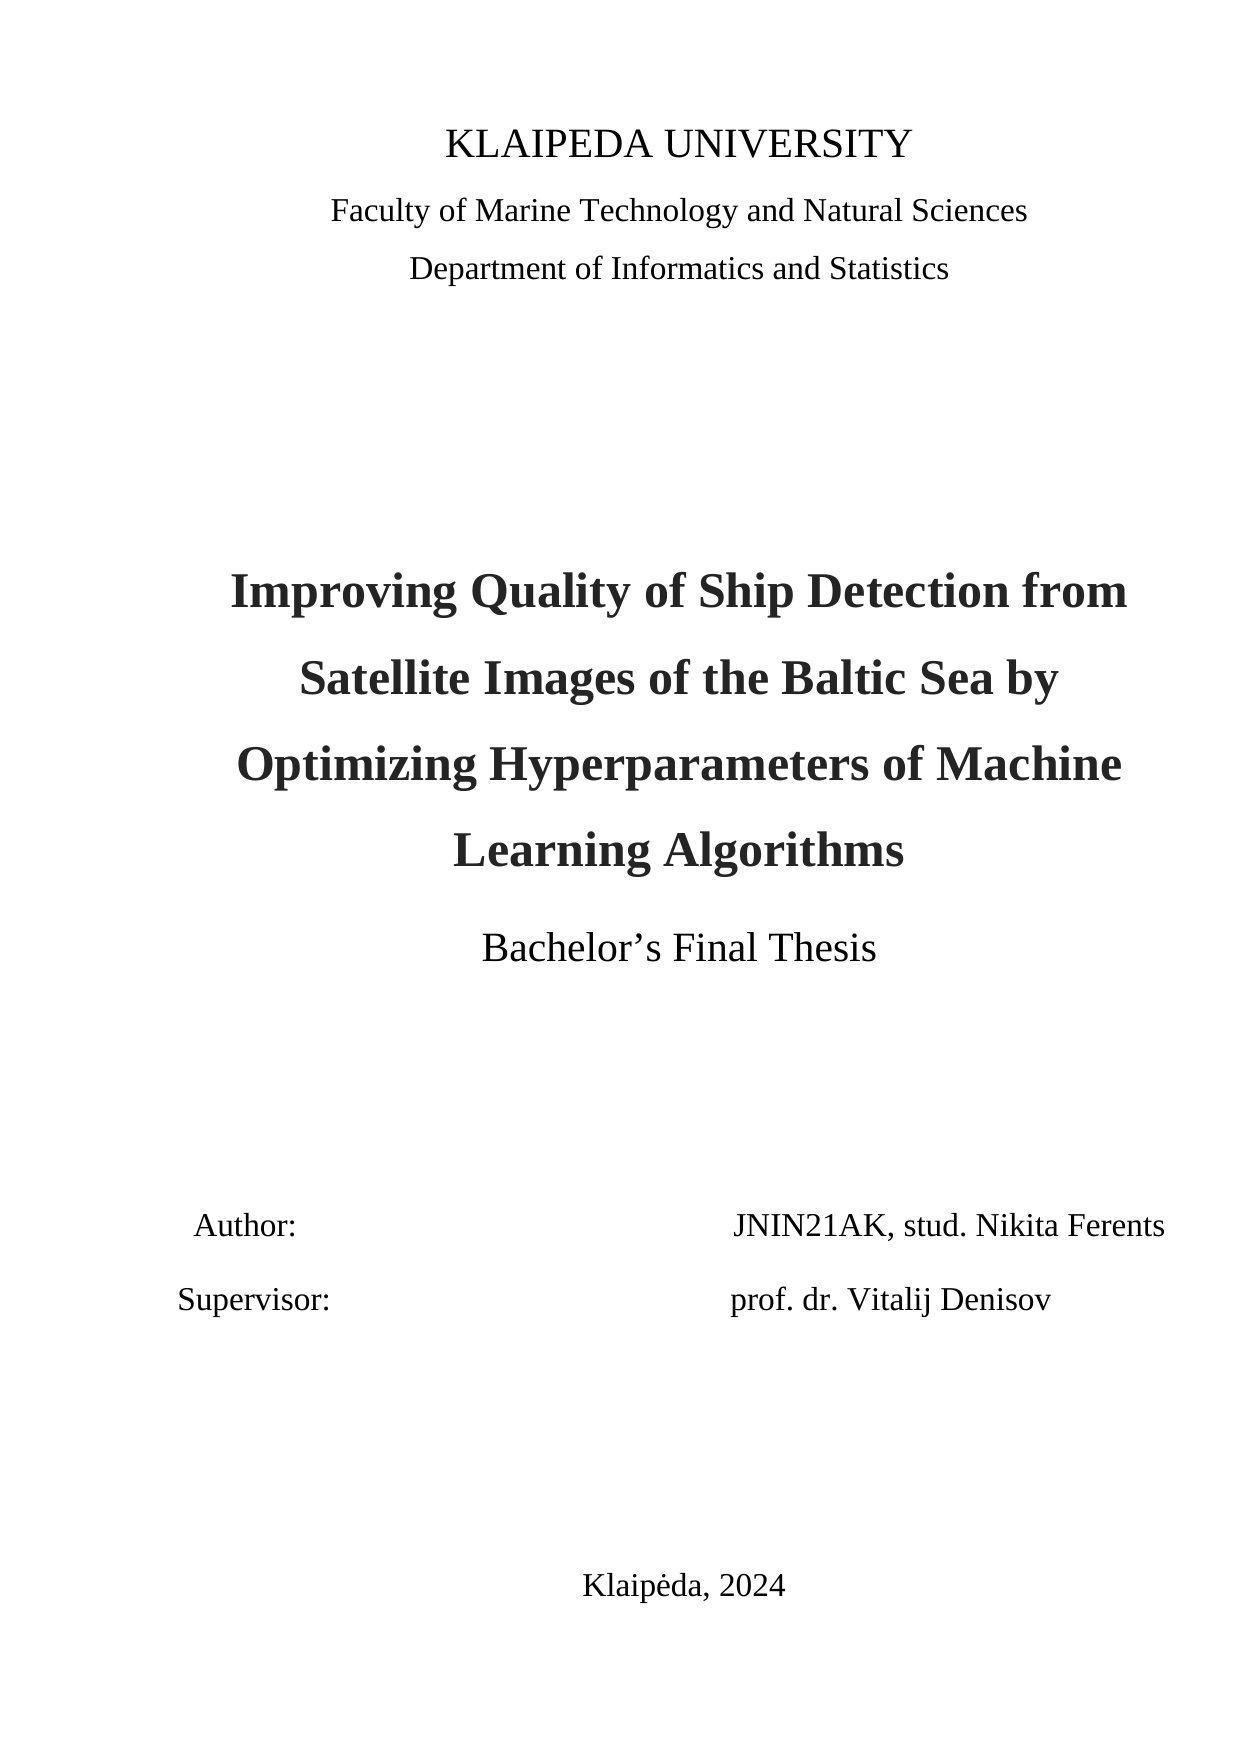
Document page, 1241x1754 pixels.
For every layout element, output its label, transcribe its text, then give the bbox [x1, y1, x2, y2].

text Department of Informatics and Statistics [177, 248, 1182, 286]
text Author: JNIN21AK, stud. Nikita Ferents [177, 1205, 1182, 1243]
text Faculty of Marine Technology and Natural Sciences [177, 190, 1182, 229]
text Improving Quality of Ship Detection from Satellite Images of the Baltic Sea by Optimizing Hyperparameters of Machine Learning Algorithms [177, 561, 1182, 877]
text KLAIPEDA UNIVERSITY [177, 118, 1182, 166]
text Klaipėda, 2024 [447, 1565, 1182, 1603]
text Bachelor’s Final Thesis [177, 923, 1182, 971]
text Supervisor: prof. dr. Vitalij Denisov [177, 1279, 1182, 1318]
